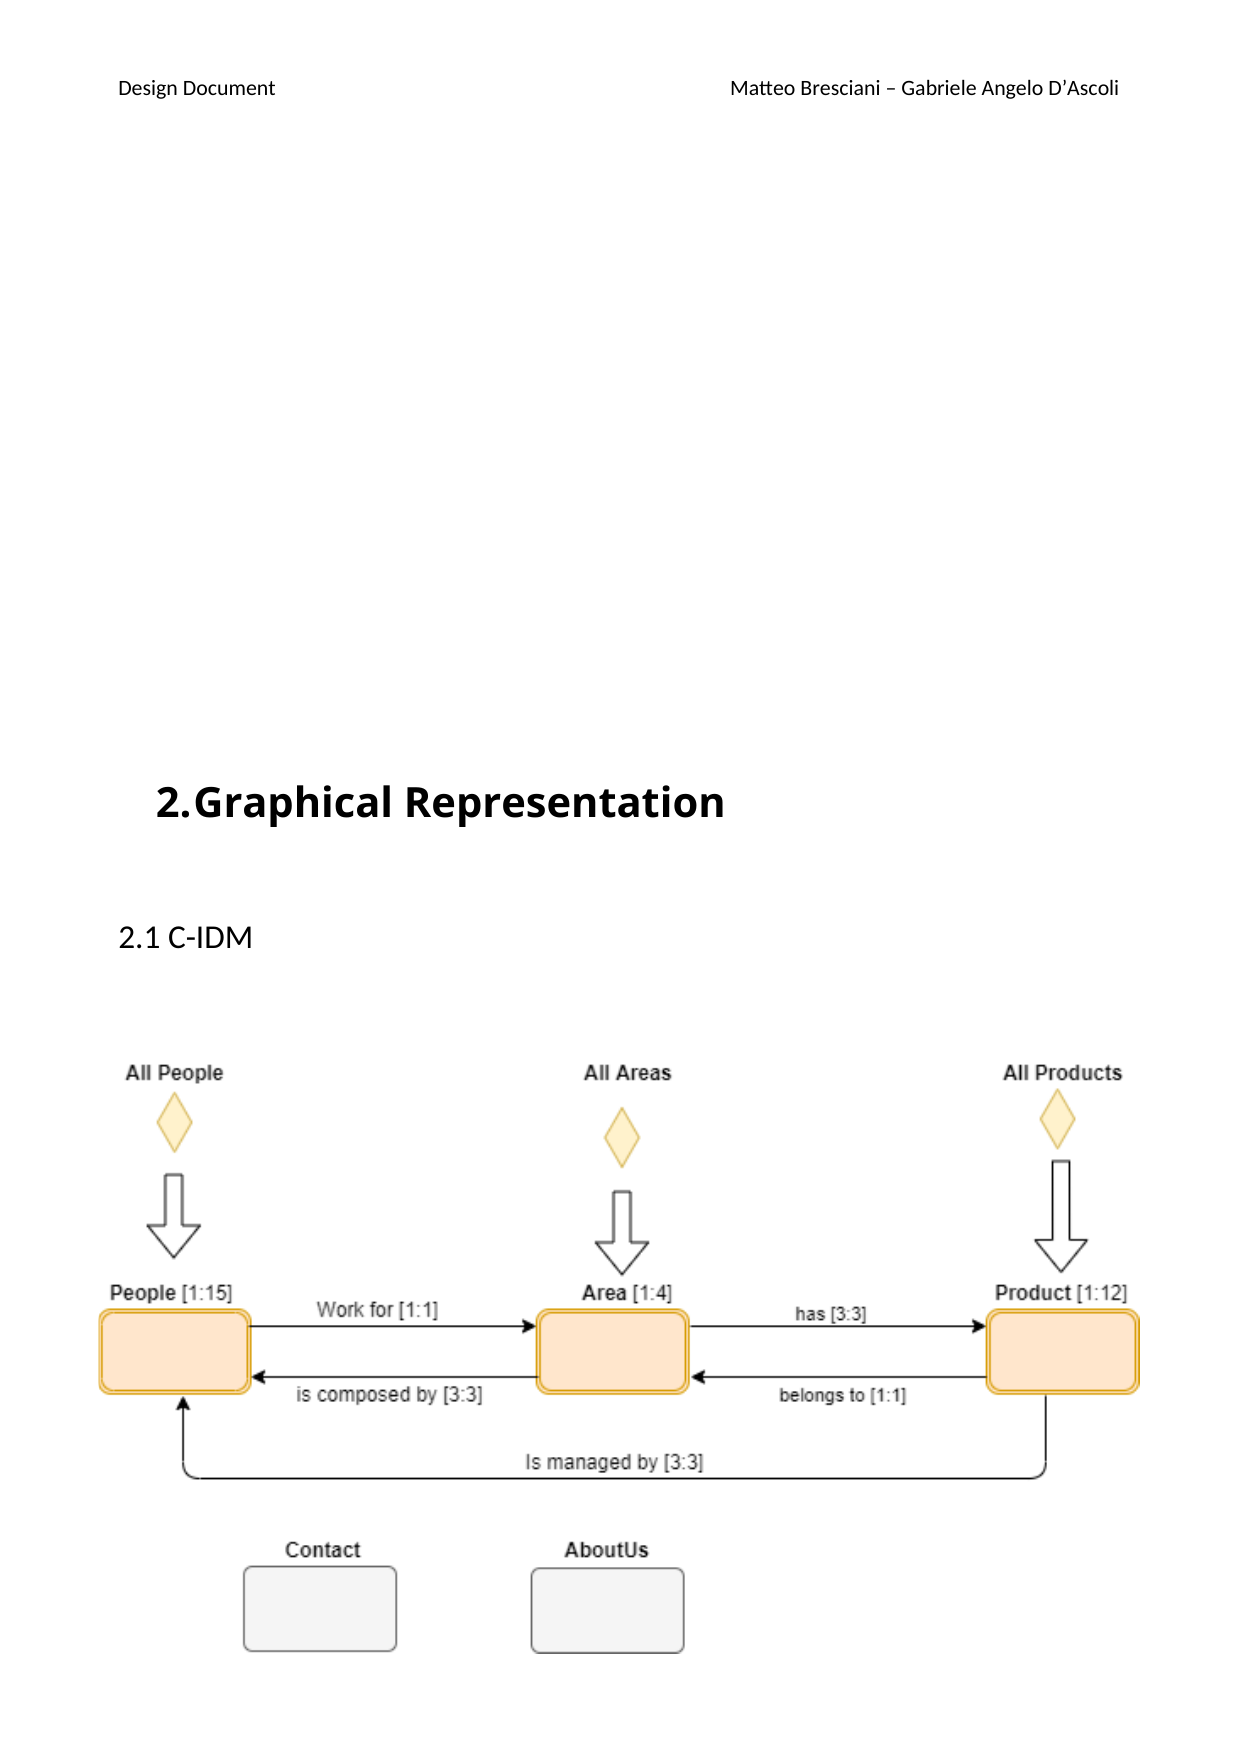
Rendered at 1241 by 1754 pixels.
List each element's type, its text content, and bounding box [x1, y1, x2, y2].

text 2.1 C-IDM [118, 916, 1122, 957]
list Graphical Representation [156, 773, 1122, 830]
picture [98, 1055, 1140, 1654]
